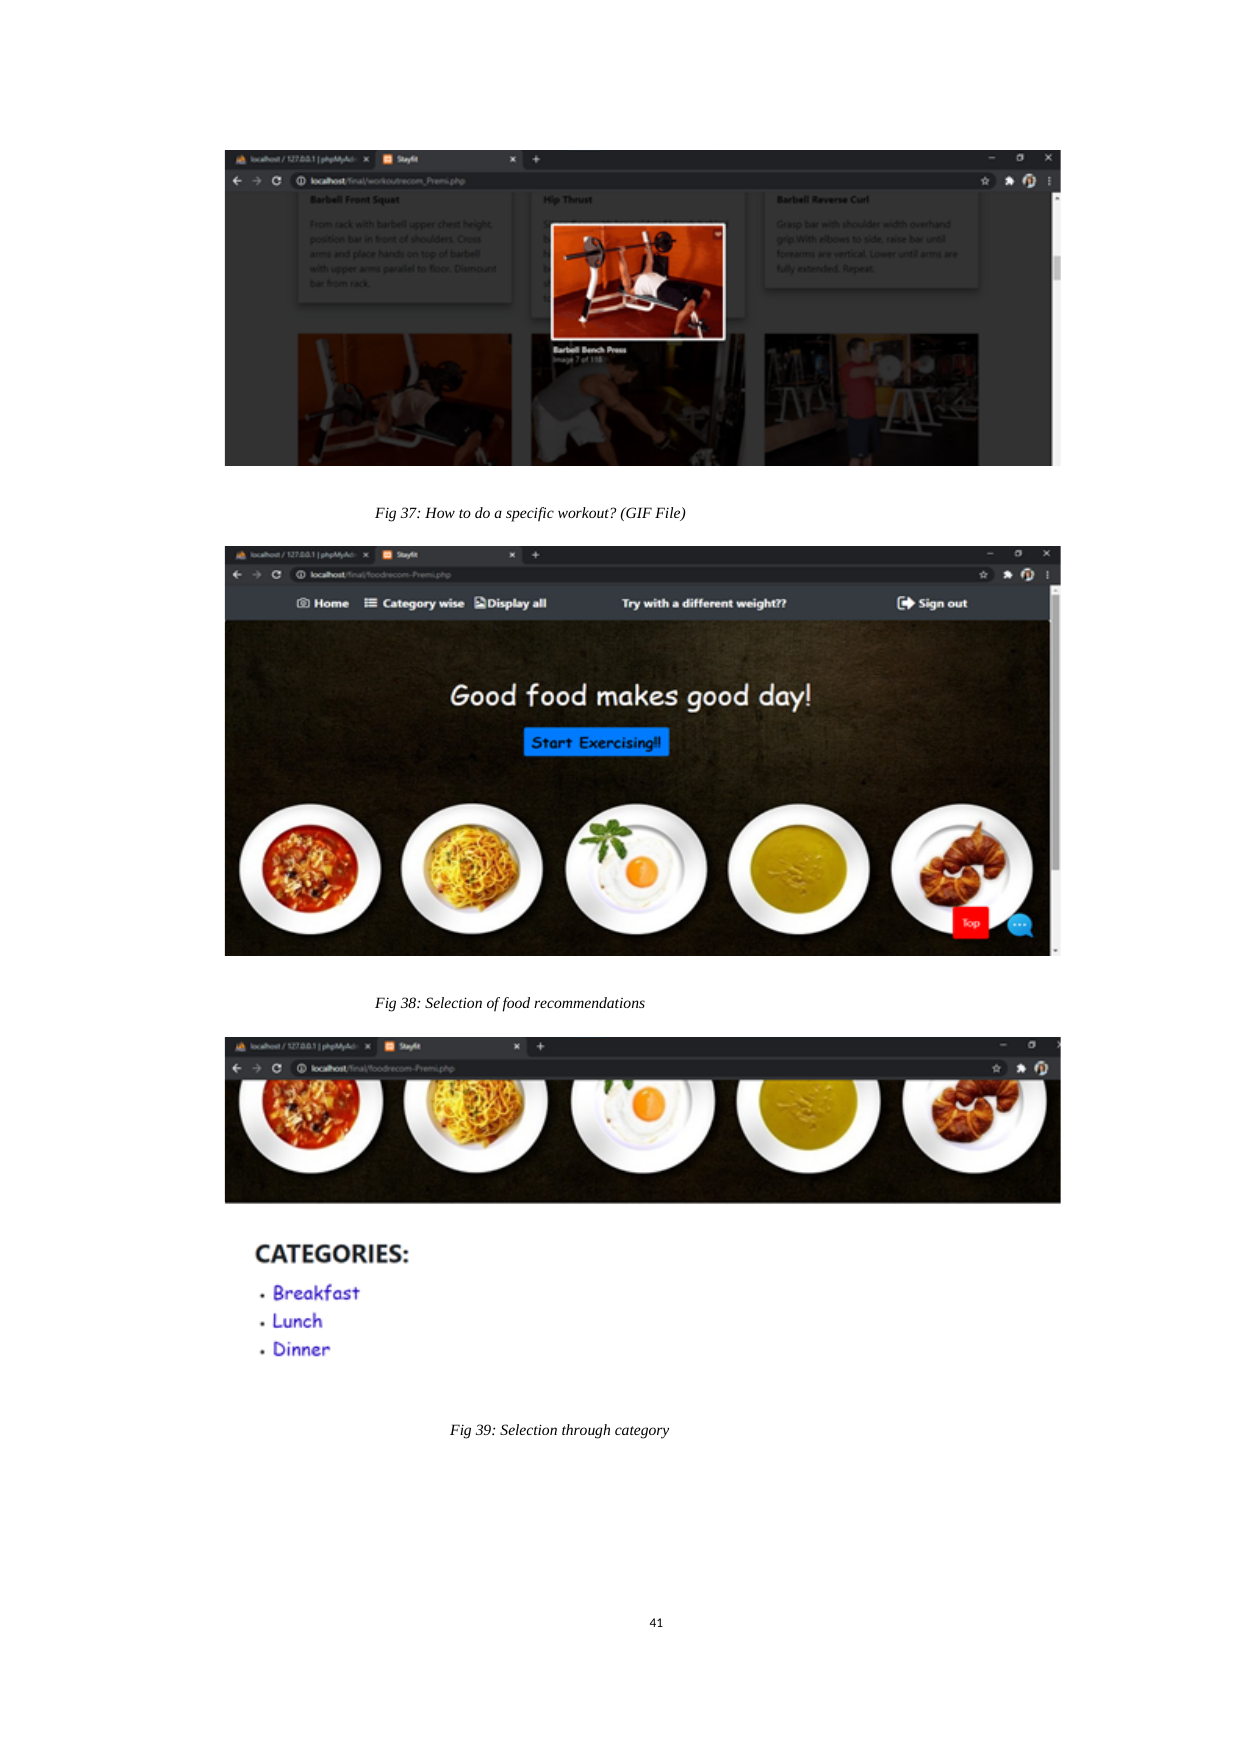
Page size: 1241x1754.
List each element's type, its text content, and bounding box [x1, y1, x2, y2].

text Fig 39: Selection through category [225, 1407, 1087, 1438]
picture [224, 150, 1061, 466]
picture [224, 546, 1061, 956]
text Fig 38: Selection of food recommendations [225, 981, 1087, 1012]
picture [224, 1037, 1061, 1383]
text Fig 37: How to do a specific workout? (GIF File) [225, 491, 1087, 522]
